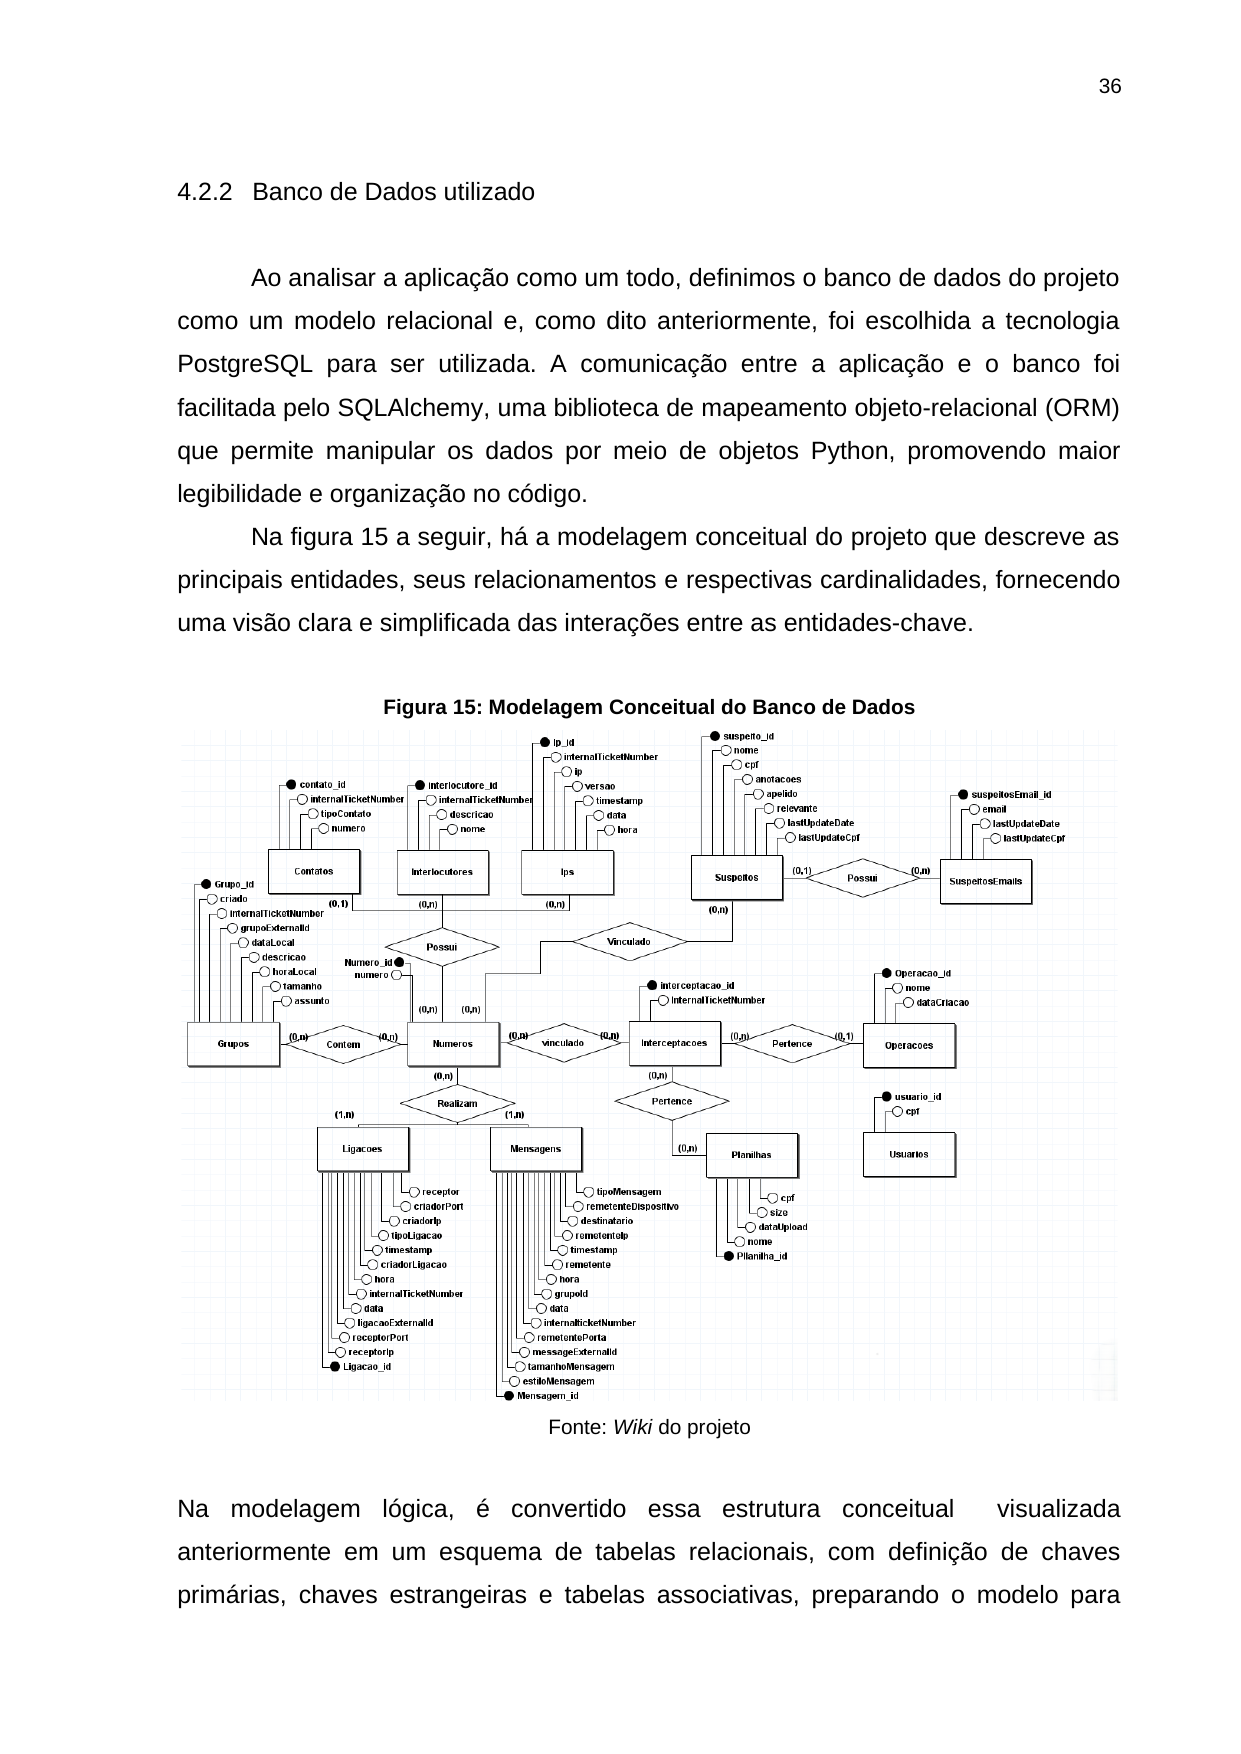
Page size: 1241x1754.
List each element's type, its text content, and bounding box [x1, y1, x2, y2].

text Fonte: Wiki do projeto [177, 1414, 1122, 1438]
picture [181, 730, 1118, 1401]
text Na figura 15 a seguir, há a modelagem conceitual do projeto que descreve as principais entidades, seus relacionamentos e respectivas cardinalidades, fornecendo uma visão clara e simplificada das interações entre as entidades-chave. [177, 522, 1122, 637]
text Ao analisar a aplicação como um todo, definimos o banco de dados do projeto como um modelo relacional e, como dito anteriormente, foi escolhida a tecnologia PostgreSQL para ser utilizada. A comunicação entre a aplicação e o banco foi facilitada pelo SQLAlchemy, uma biblioteca de mapeamento objeto-relacional (ORM) que permite manipular os dados por meio de objetos Python, promovendo maior legibilidade e organização no código. [177, 263, 1122, 508]
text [177, 1494, 1122, 1609]
list Banco de Dados utilizado [177, 177, 1122, 206]
text Figura 15: Modelagem Conceitual do Banco de Dados [177, 694, 1122, 718]
